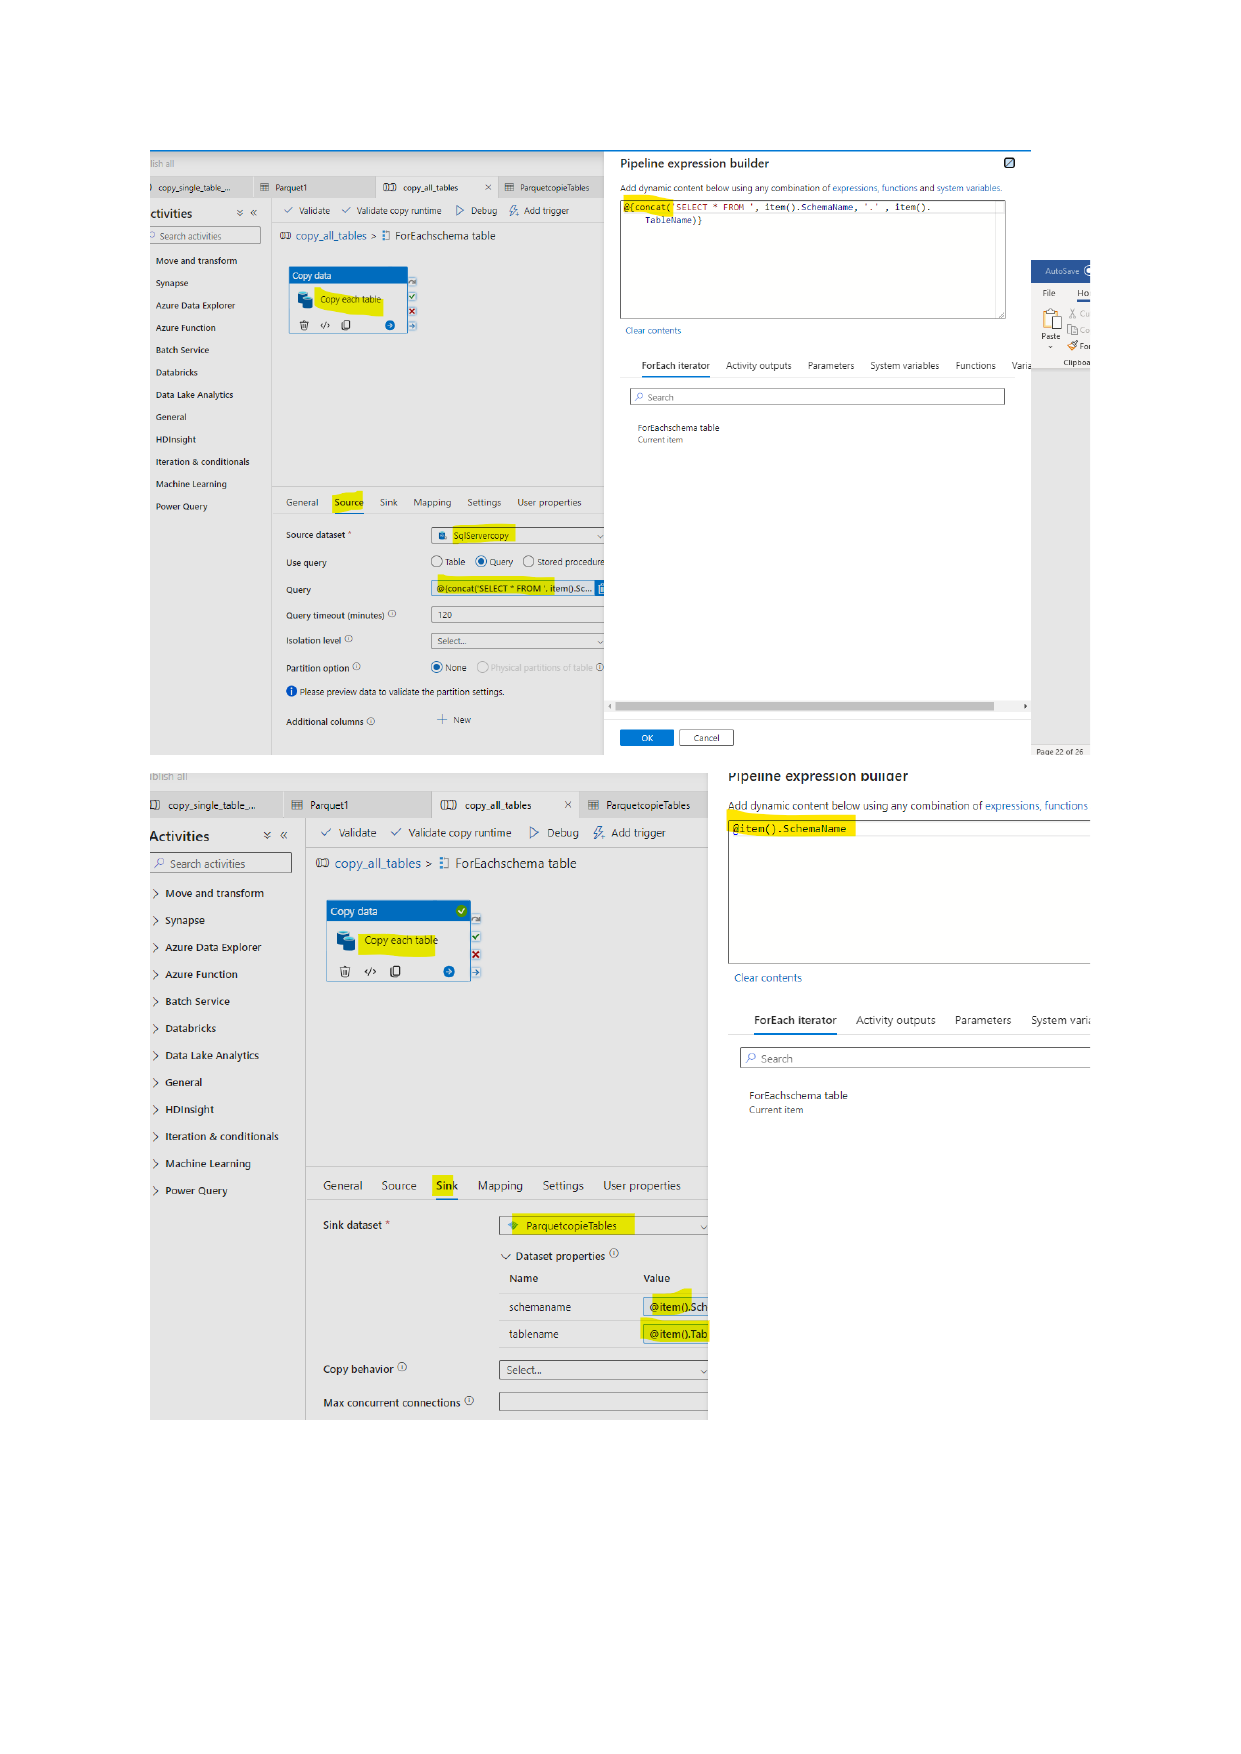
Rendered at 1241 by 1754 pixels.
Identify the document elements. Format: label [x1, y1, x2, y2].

picture [150, 150, 1091, 755]
picture [150, 773, 1091, 1420]
